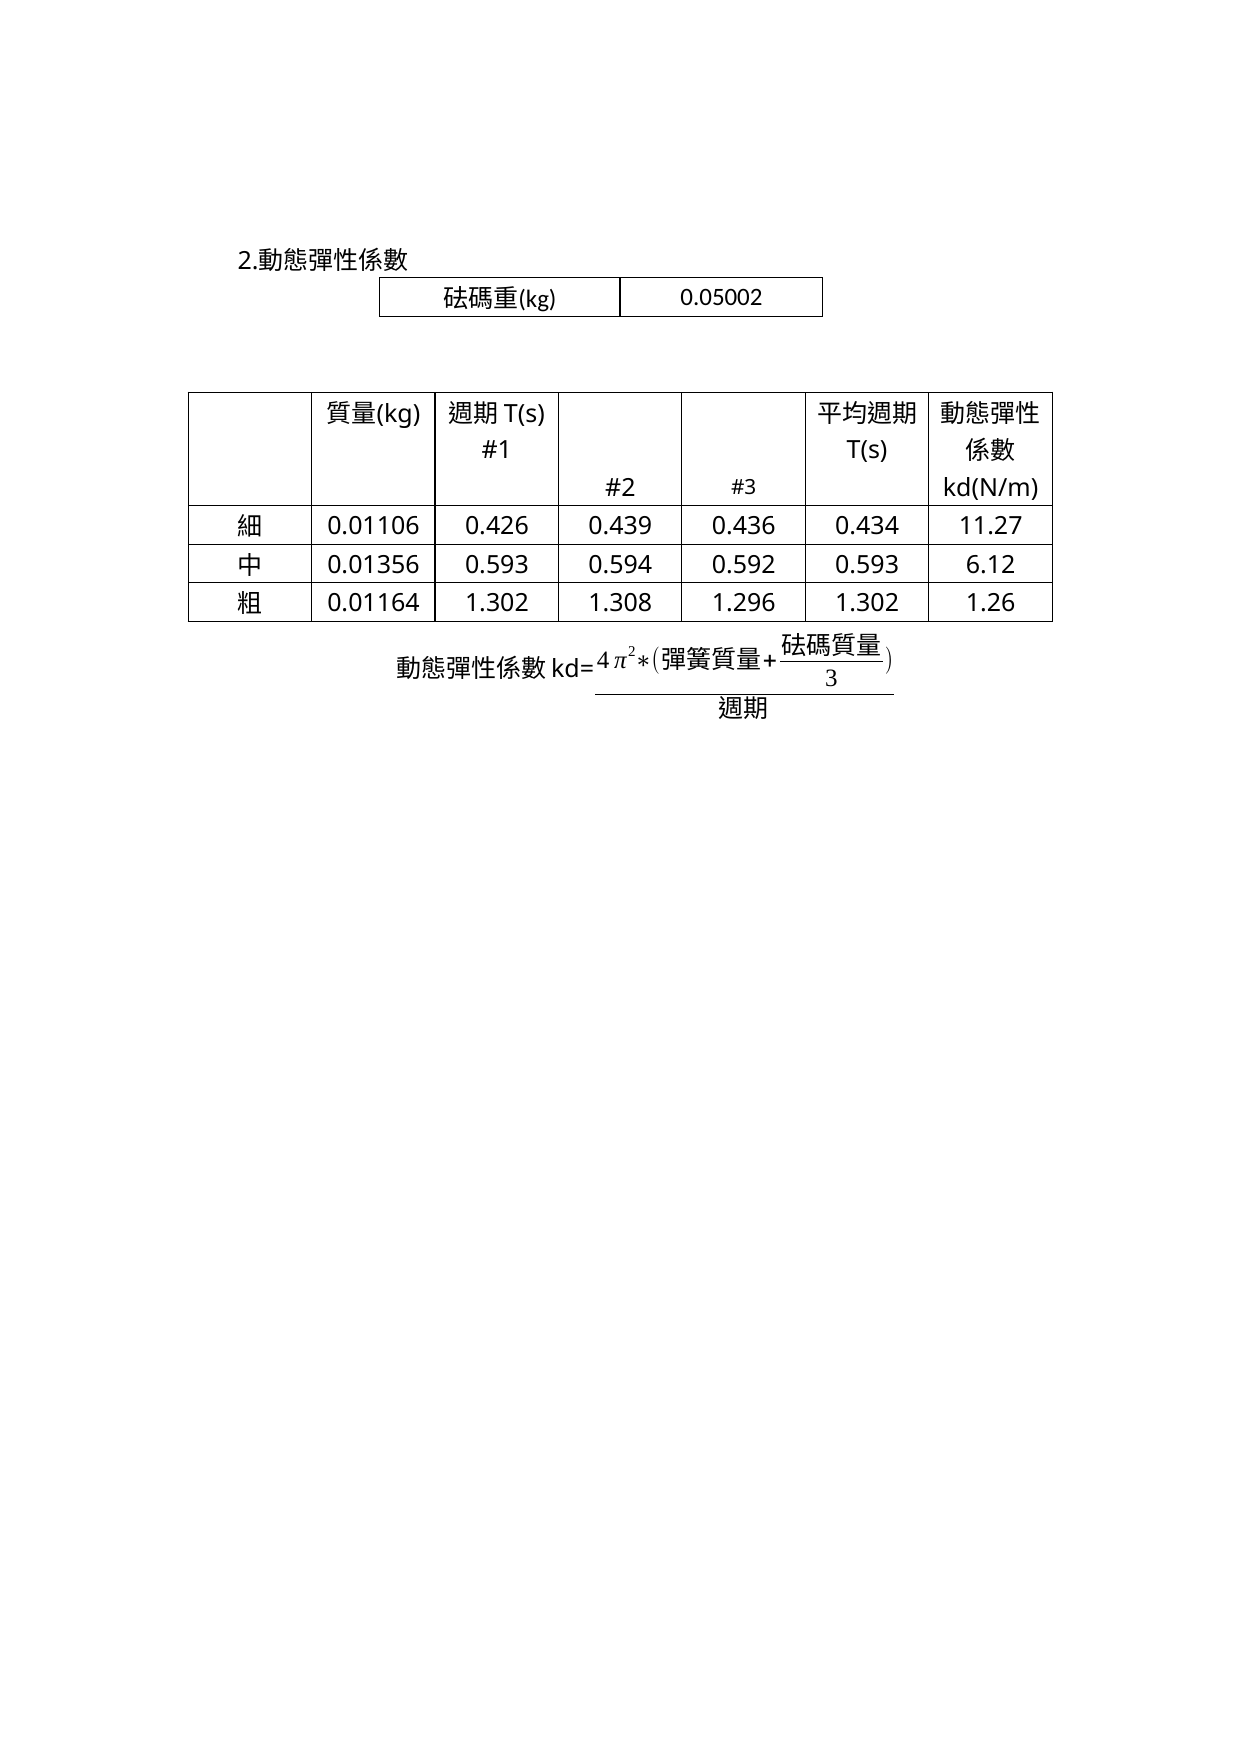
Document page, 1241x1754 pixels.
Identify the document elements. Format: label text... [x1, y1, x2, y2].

table_header 質量(kg) [312, 393, 434, 505]
table_cell 粗 [189, 583, 311, 621]
table_header #2 [559, 393, 681, 505]
table_cell 0.01106 [312, 506, 434, 544]
table_cell 11.27 [929, 506, 1052, 544]
table_cell 6.12 [929, 545, 1052, 582]
table_cell 0.593 [806, 545, 928, 582]
table_cell 1.302 [806, 583, 928, 621]
table_cell 0.592 [682, 545, 805, 582]
table_cell 0.439 [559, 506, 681, 544]
table_header 平均週期T(s) [806, 393, 928, 505]
table_header #3 [682, 393, 805, 505]
table_header 週期T(s) #1 [436, 393, 558, 505]
table_header [189, 393, 311, 505]
table_cell 1.302 [436, 583, 558, 621]
table_cell 0.01356 [312, 545, 434, 582]
table_header 動態彈性係數kd(N/m) [929, 393, 1052, 505]
table_cell 中 [189, 545, 311, 582]
table_header 0.05002 [621, 278, 822, 316]
table_cell 0.434 [806, 506, 928, 544]
text 2.動態彈性係數 [187, 239, 1053, 277]
text 動態彈性係數kd= [187, 622, 1053, 734]
table_cell 0.594 [559, 545, 681, 582]
table_cell 1.308 [559, 583, 681, 621]
table_cell 0.593 [436, 545, 558, 582]
table_cell 0.426 [436, 506, 558, 544]
table_cell 0.01164 [312, 583, 434, 621]
table_header 砝碼重(kg) [380, 278, 619, 316]
table_cell 細 [189, 506, 311, 544]
table_cell 1.26 [929, 583, 1052, 621]
table_cell 1.296 [682, 583, 805, 621]
table_cell 0.436 [682, 506, 805, 544]
